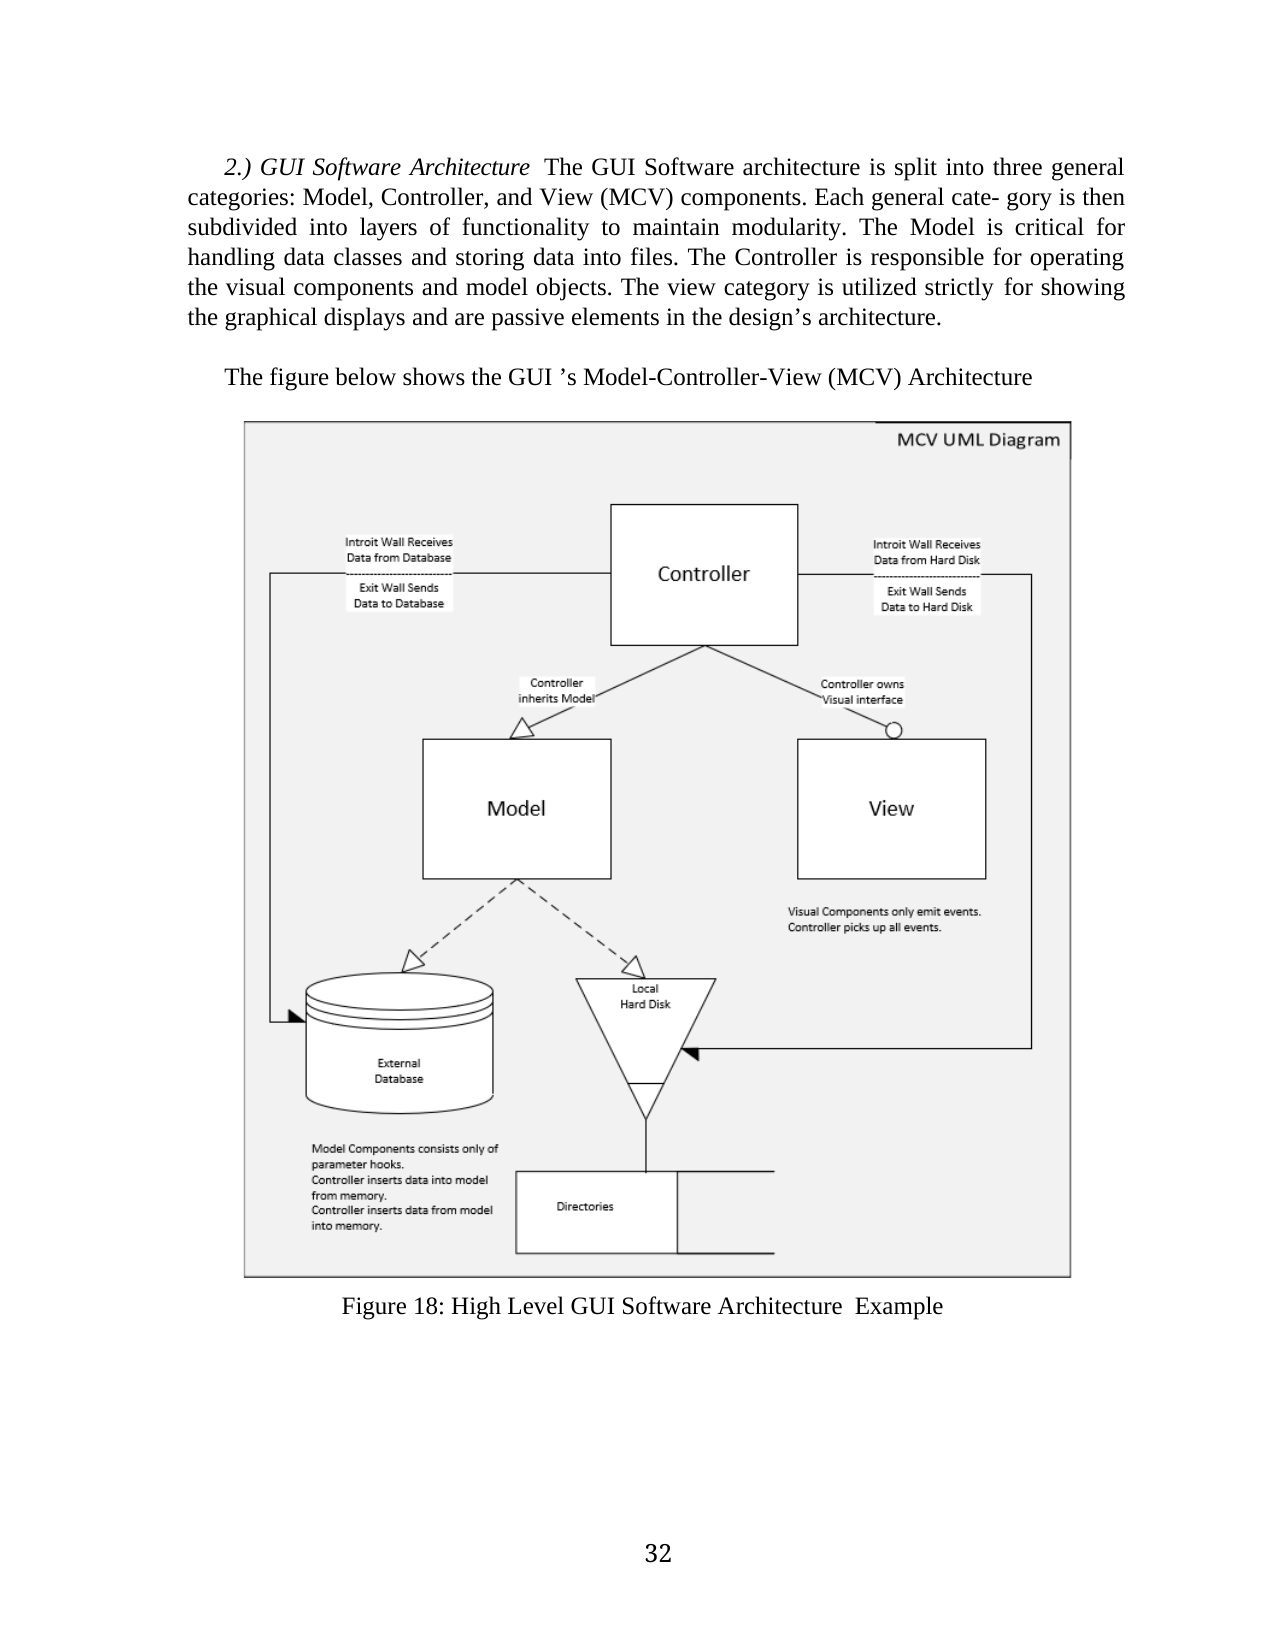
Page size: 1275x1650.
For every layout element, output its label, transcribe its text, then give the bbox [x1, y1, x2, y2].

picture [243, 421, 1072, 1278]
text The figure below shows the GUI ’s Model-Controller-View (MCV) Architecture [224, 362, 1225, 391]
text 2.) GUI Software Architecture The GUI Software architecture is split into three general categories: Model, Controller, and View (MCV) components. Each general cate- gory is then subdivided into layers of functionality to maintain modularity. The Model is critical for handling data classes and storing data into files. The Controller is responsible for operating the visual components and model objects. The view category is utilized strictly for showing the graphical displays and are passive elements in the design’s architecture. [187, 152, 1125, 331]
